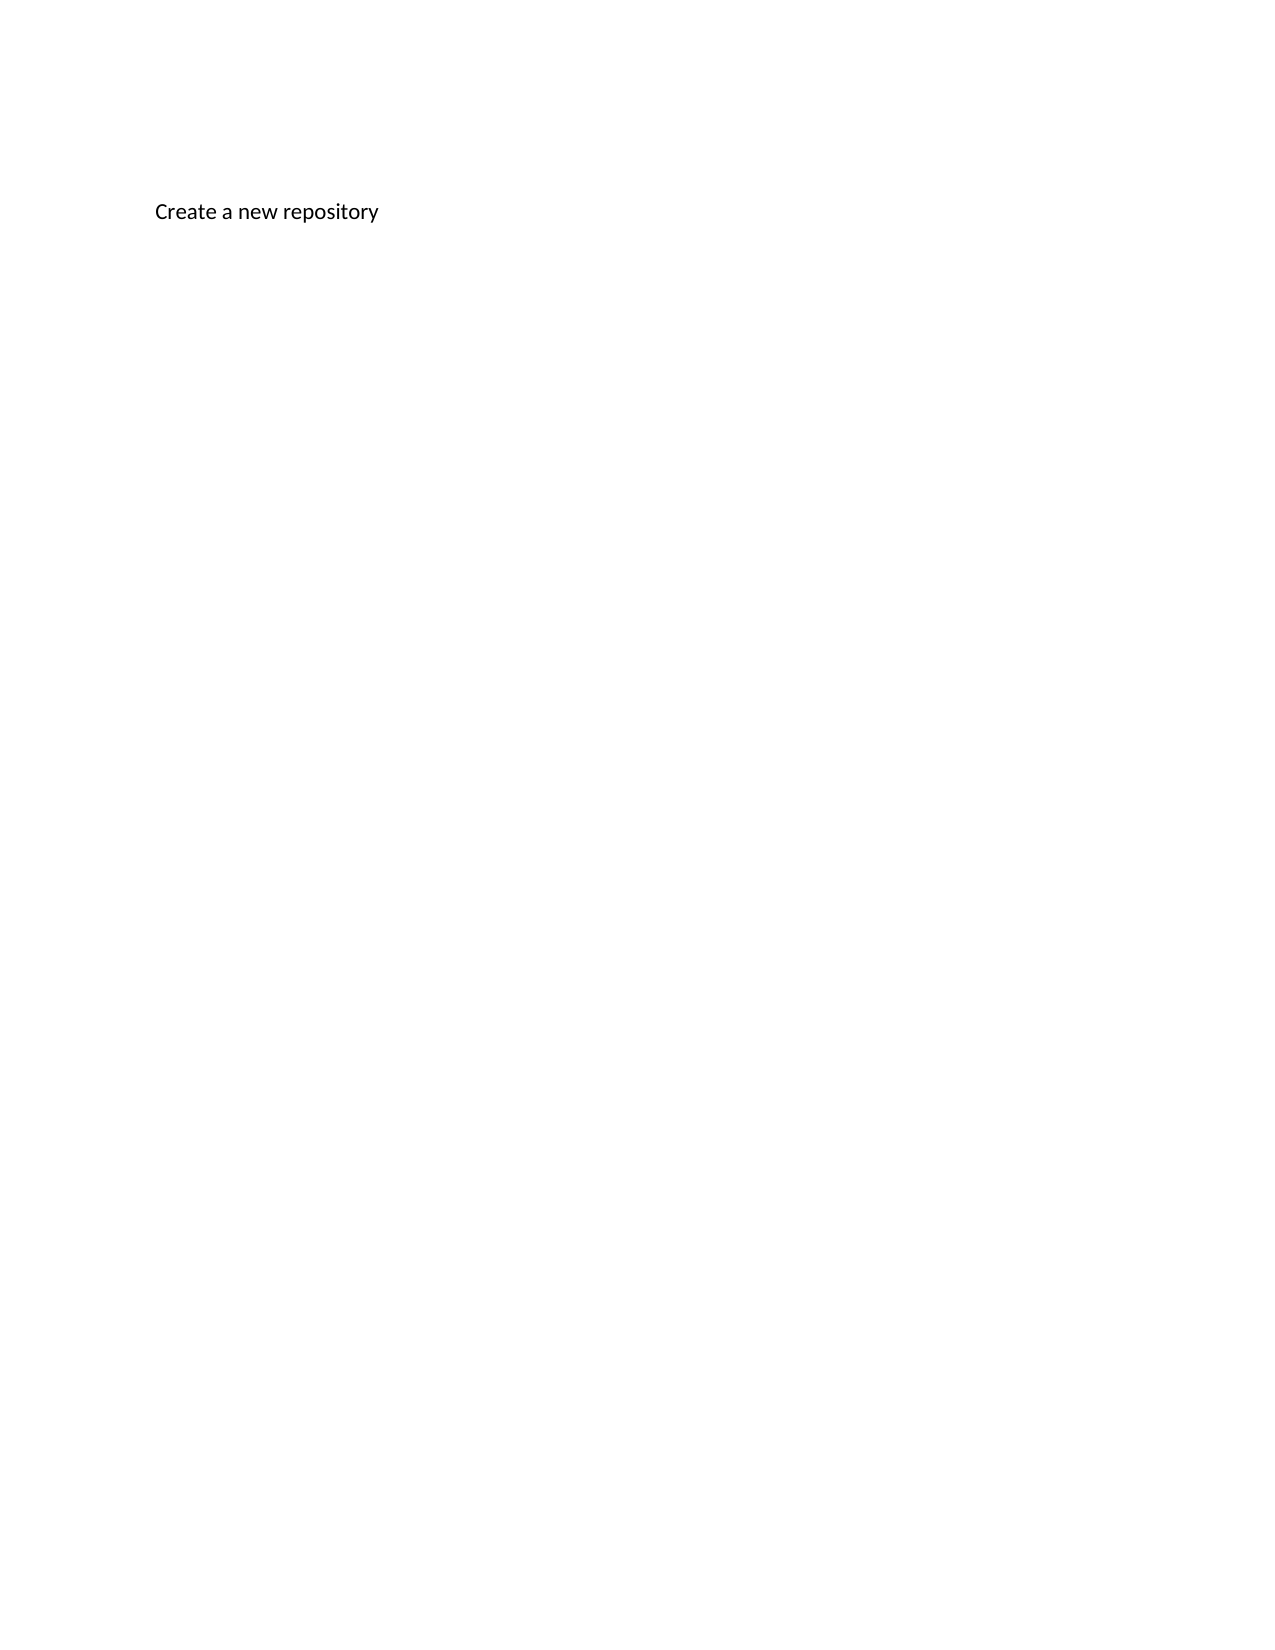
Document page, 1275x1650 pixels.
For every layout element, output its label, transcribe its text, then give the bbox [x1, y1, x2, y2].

text Create a new repository [150, 197, 1125, 225]
